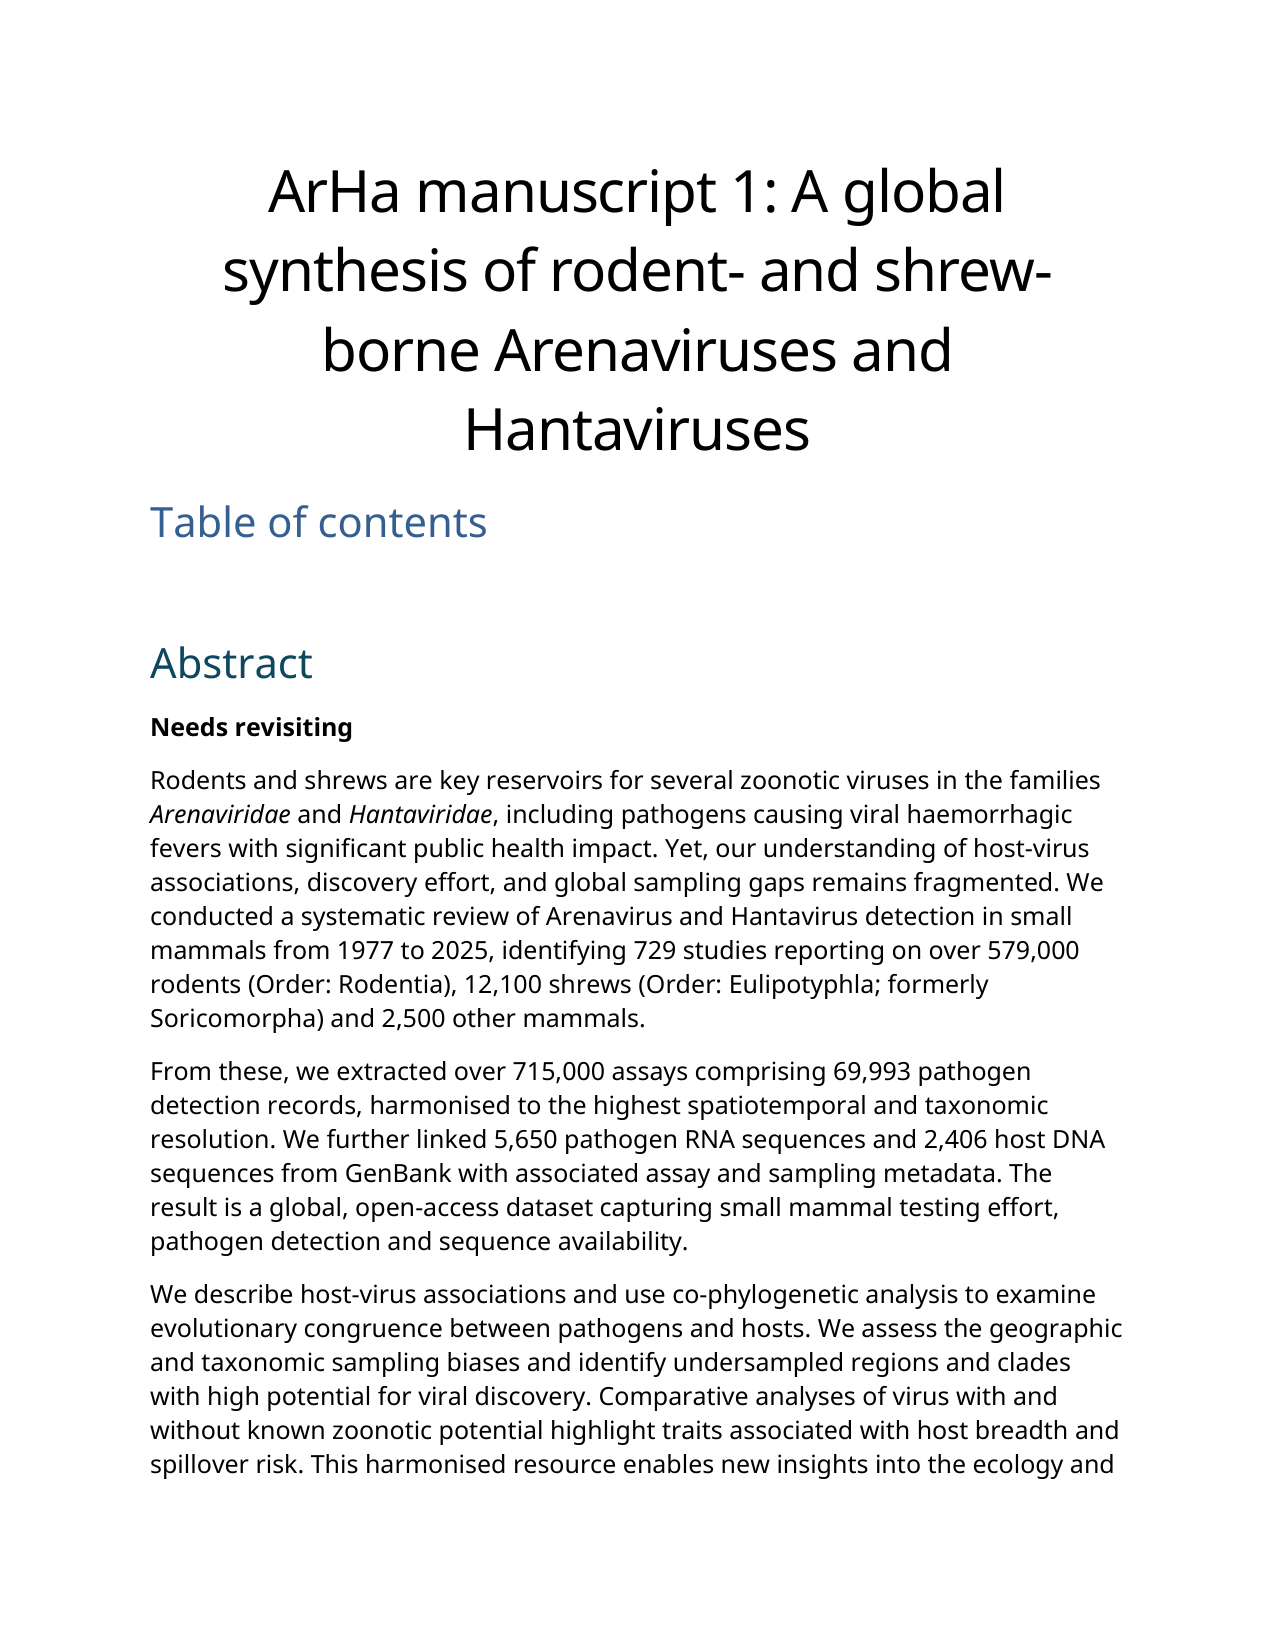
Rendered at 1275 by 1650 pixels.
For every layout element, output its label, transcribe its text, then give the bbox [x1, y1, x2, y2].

text Needs revisiting [150, 709, 1125, 744]
text From these, we extracted over 715,000 assays comprising 69,993 pathogen detection records, harmonised to the highest spatiotemporal and taxonomic resolution. We further linked 5,650 pathogen RNA sequences and 2,406 host DNA sequences from GenBank with associated assay and sampling metadata. The result is a global, open-access dataset capturing small mammal testing effort, pathogen detection and sequence availability. [150, 1054, 1125, 1258]
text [150, 1277, 1125, 1481]
subtitle Abstract [150, 634, 1125, 691]
title ArHa manuscript 1: A global synthesis of rodent- and shrew-borne Arenaviruses and Hantaviruses [150, 150, 1125, 468]
text Rodents and shrews are key reservoirs for several zoonotic viruses in the families Arenaviridae and Hantaviridae, including pathogens causing viral haemorrhagic fevers with significant public health impact. Yet, our understanding of host-virus associations, discovery effort, and global sampling gaps remains fragmented. We conducted a systematic review of Arenavirus and Hantavirus detection in small mammals from 1977 to 2025, identifying 729 studies reporting on over 579,000 rodents (Order: Rodentia), 12,100 shrews (Order: Eulipotyphla; formerly Soricomorpha) and 2,500 other mammals. [150, 762, 1125, 1035]
